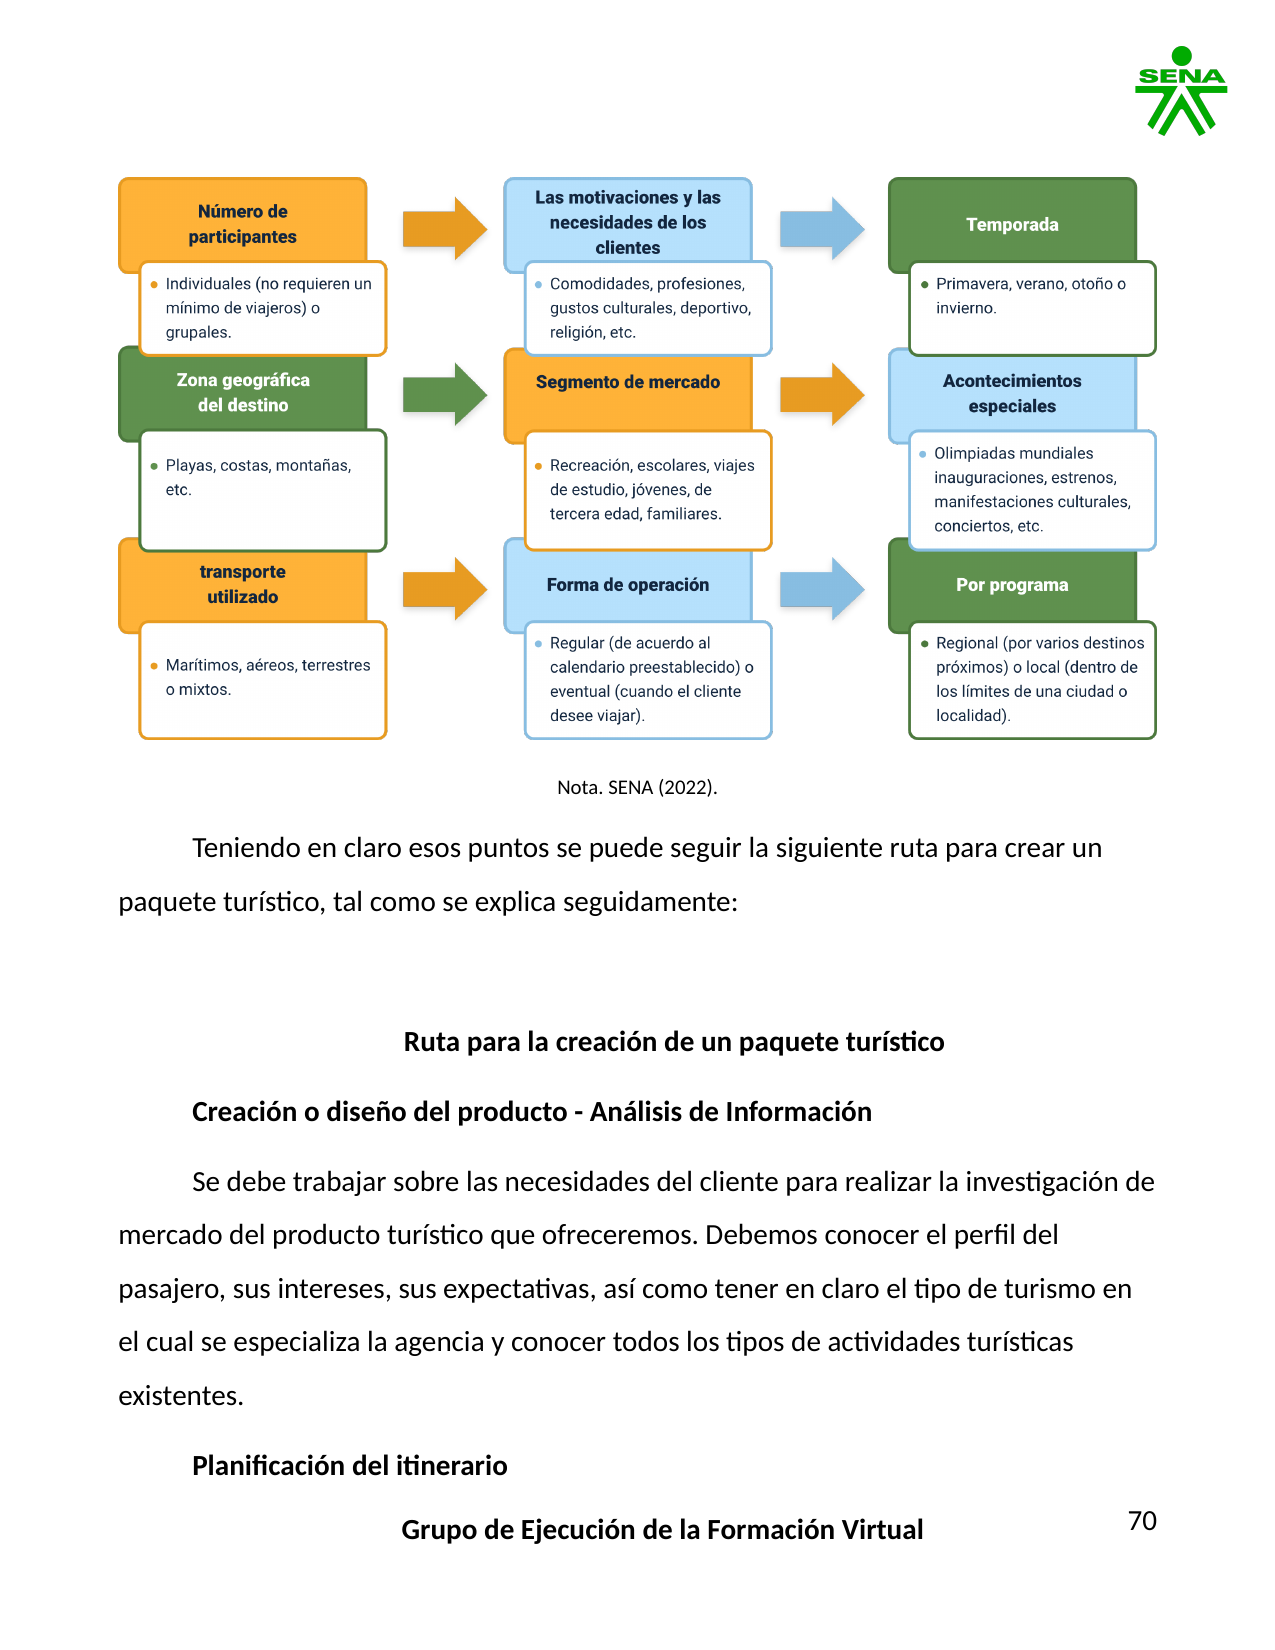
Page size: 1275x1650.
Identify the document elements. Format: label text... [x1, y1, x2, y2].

text Nota. SENA (2022). [118, 774, 1157, 800]
text Ruta para la creación de un paquete turístico [118, 1023, 1157, 1058]
text Planificación del itinerario [118, 1447, 1157, 1482]
text Se debe trabajar sobre las necesidades del cliente para realizar la investigación de mercado del producto turístico que ofreceremos. Debemos conocer el perfil del pasajero, sus intereses, sus expectativas, así como tener en claro el tipo de turismo en el cual se especializa la agencia y conocer todos los tipos de actividades turísticas existentes. [118, 1163, 1157, 1412]
text Creación o diseño del producto - Análisis de Información [118, 1093, 1157, 1128]
picture [1135, 46, 1228, 136]
text Teniendo en claro esos puntos se puede seguir la siguiente ruta para crear un paquete turístico, tal como se explica seguidamente: [118, 829, 1157, 918]
picture [118, 177, 1157, 740]
